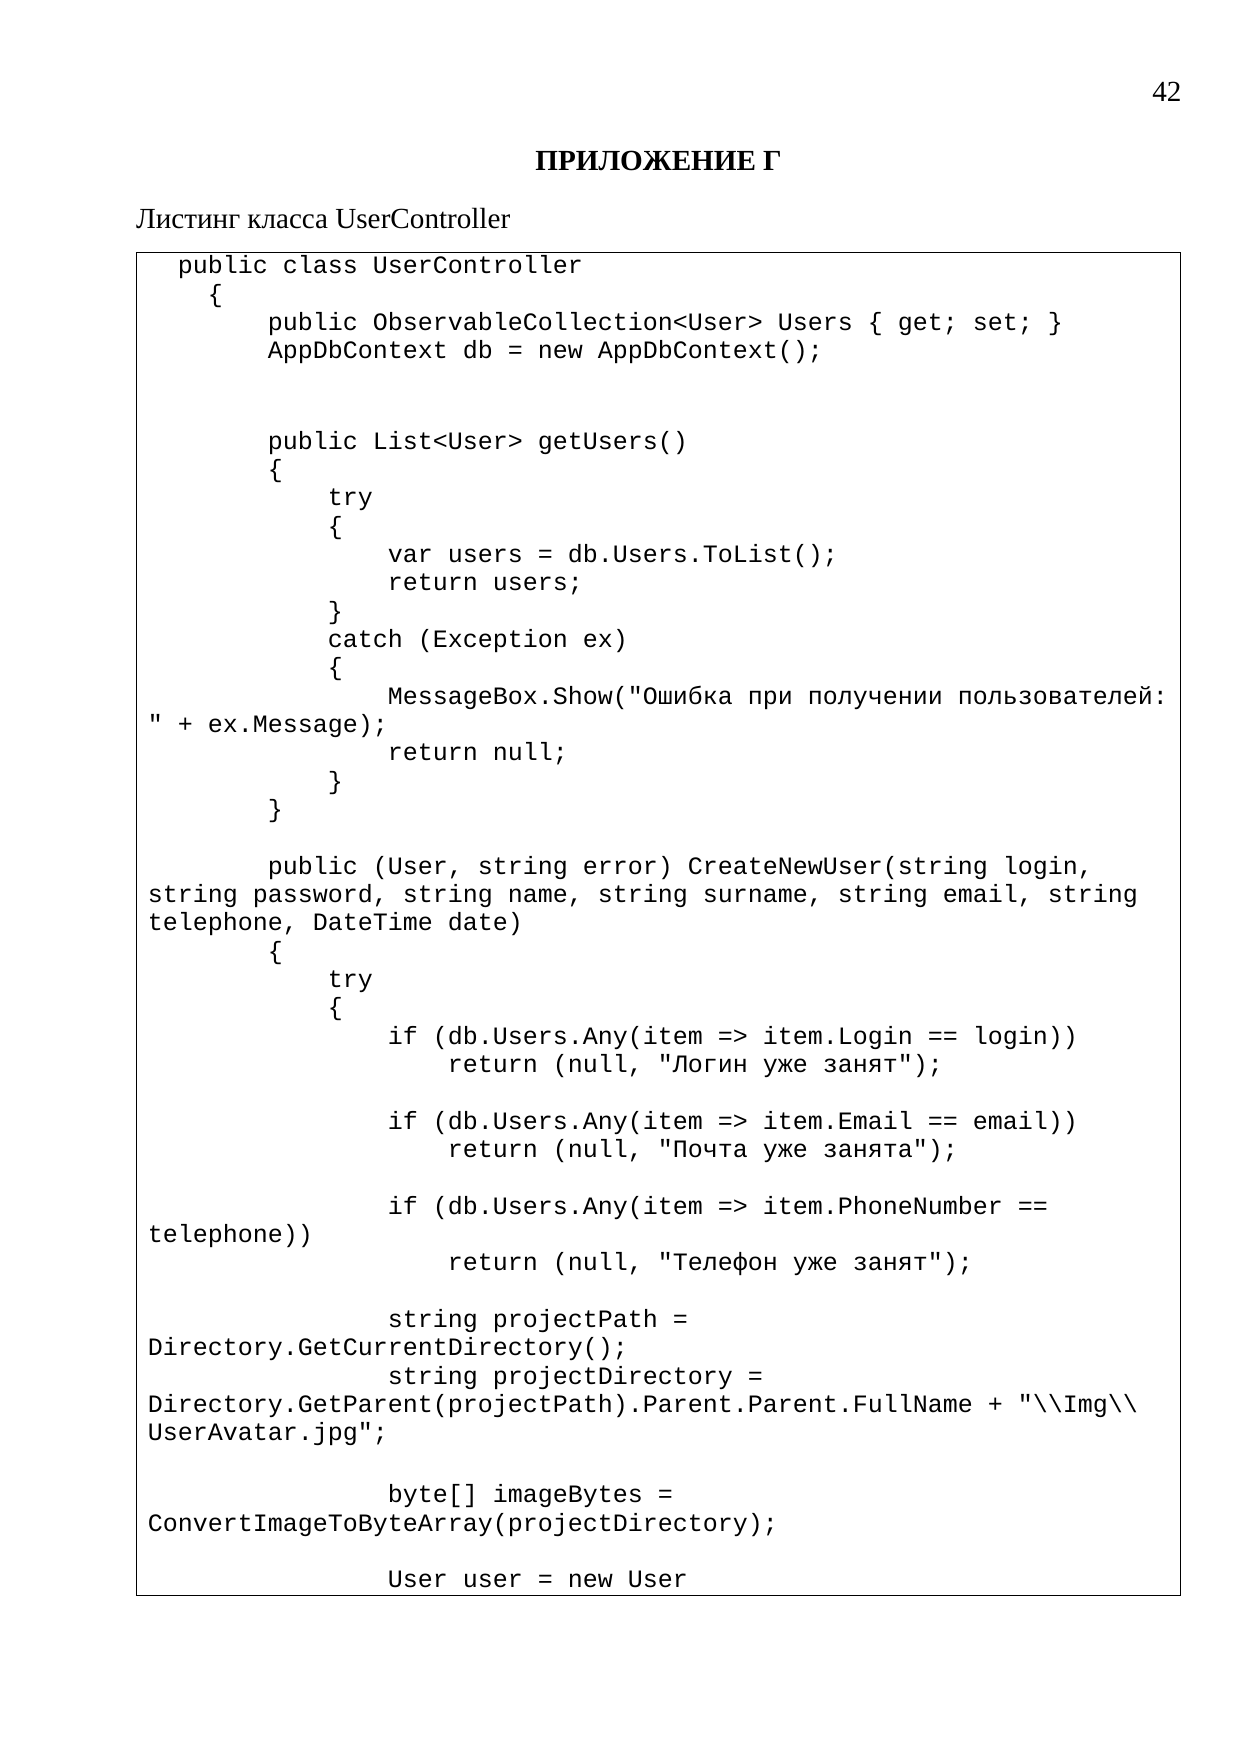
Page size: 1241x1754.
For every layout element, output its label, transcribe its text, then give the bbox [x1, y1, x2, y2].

subtitle ПРИЛОЖЕНИЕ Г [136, 143, 1181, 177]
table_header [137, 253, 1180, 1595]
text Листинг класса UserController [136, 202, 1181, 235]
